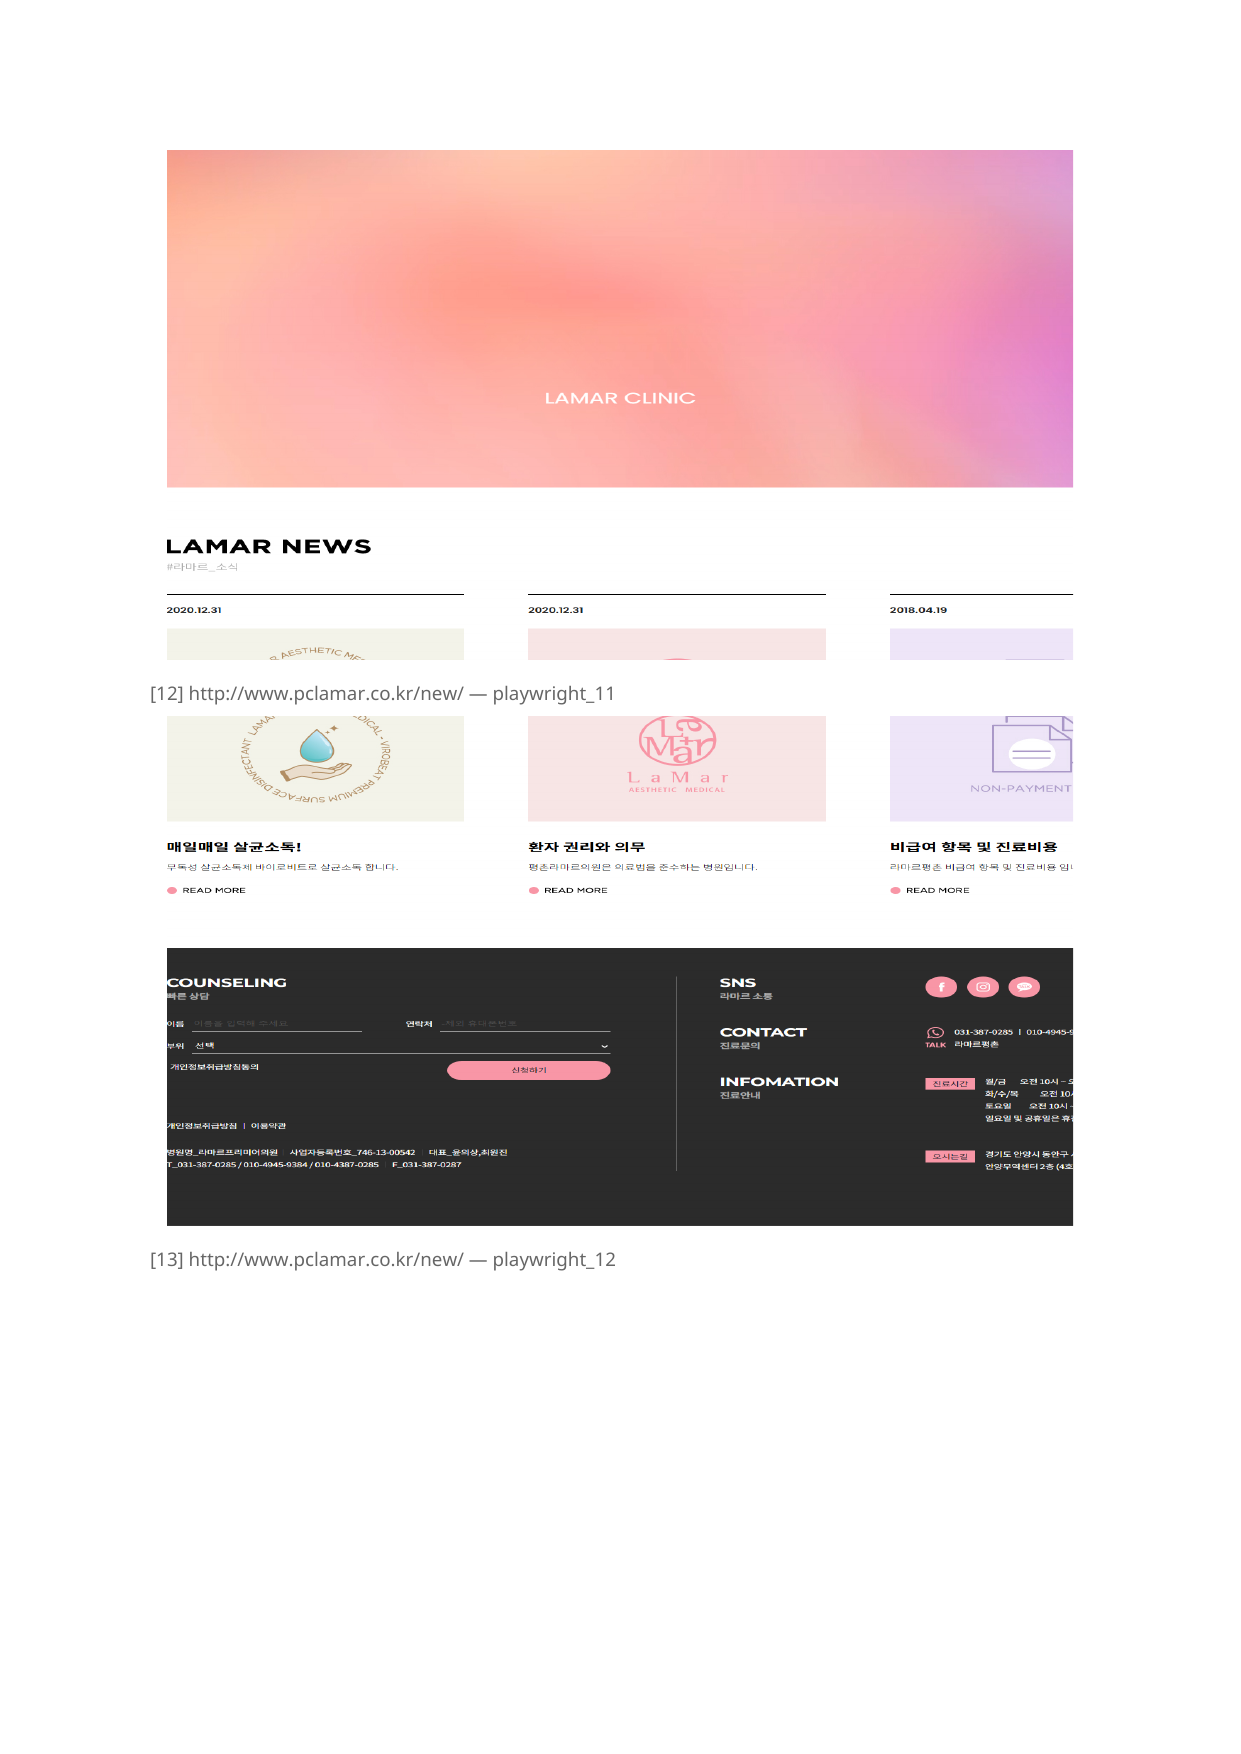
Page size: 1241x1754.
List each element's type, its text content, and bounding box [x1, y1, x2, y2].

picture [167, 150, 1074, 660]
picture [167, 716, 1074, 1226]
text [12] http://www.pclamar.co.kr/new/ — playwright_11 [150, 680, 1090, 706]
text [13] http://www.pclamar.co.kr/new/ — playwright_12 [150, 1246, 1090, 1272]
